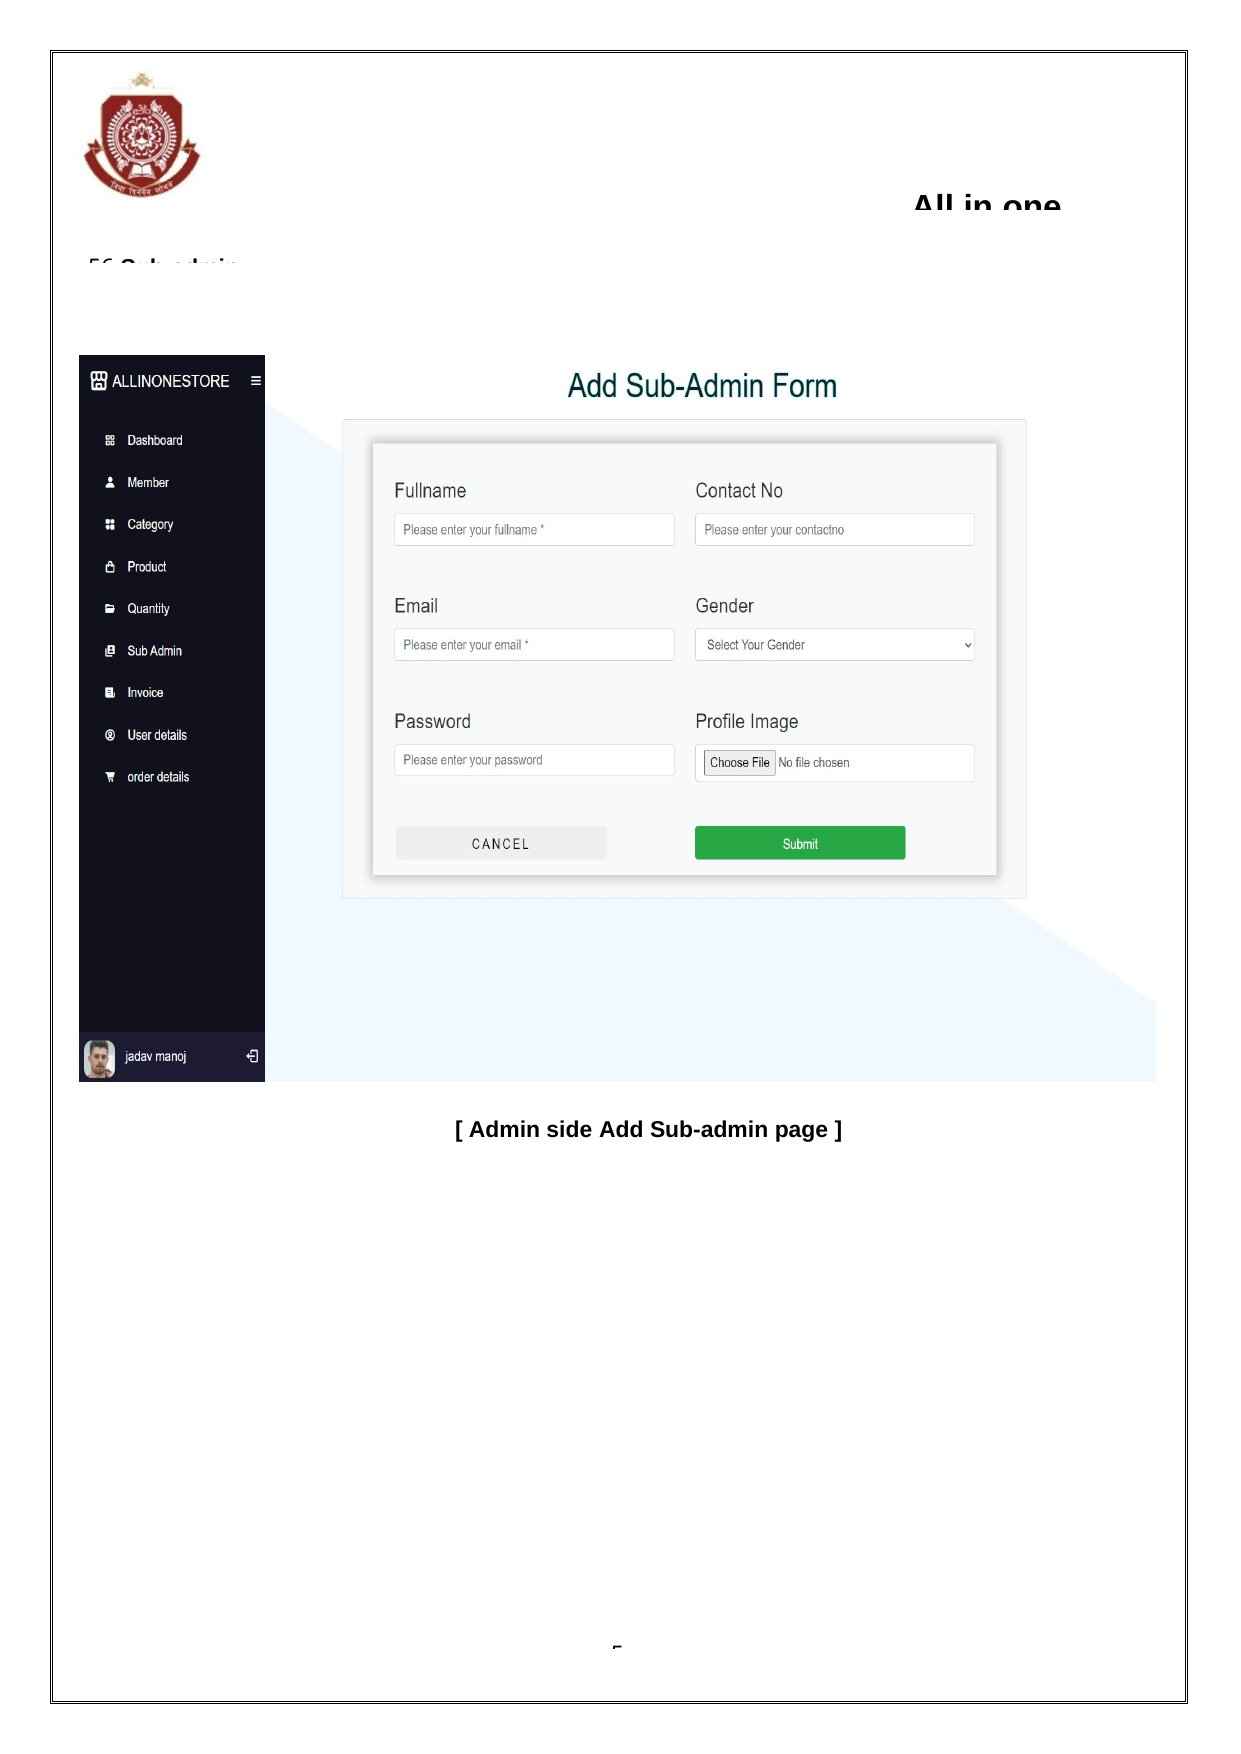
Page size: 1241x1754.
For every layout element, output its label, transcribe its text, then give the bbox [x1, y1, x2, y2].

picture [79, 70, 207, 198]
picture [79, 355, 1156, 1082]
text [ Admin side Add Sub-admin page ] [198, 1116, 1098, 1142]
